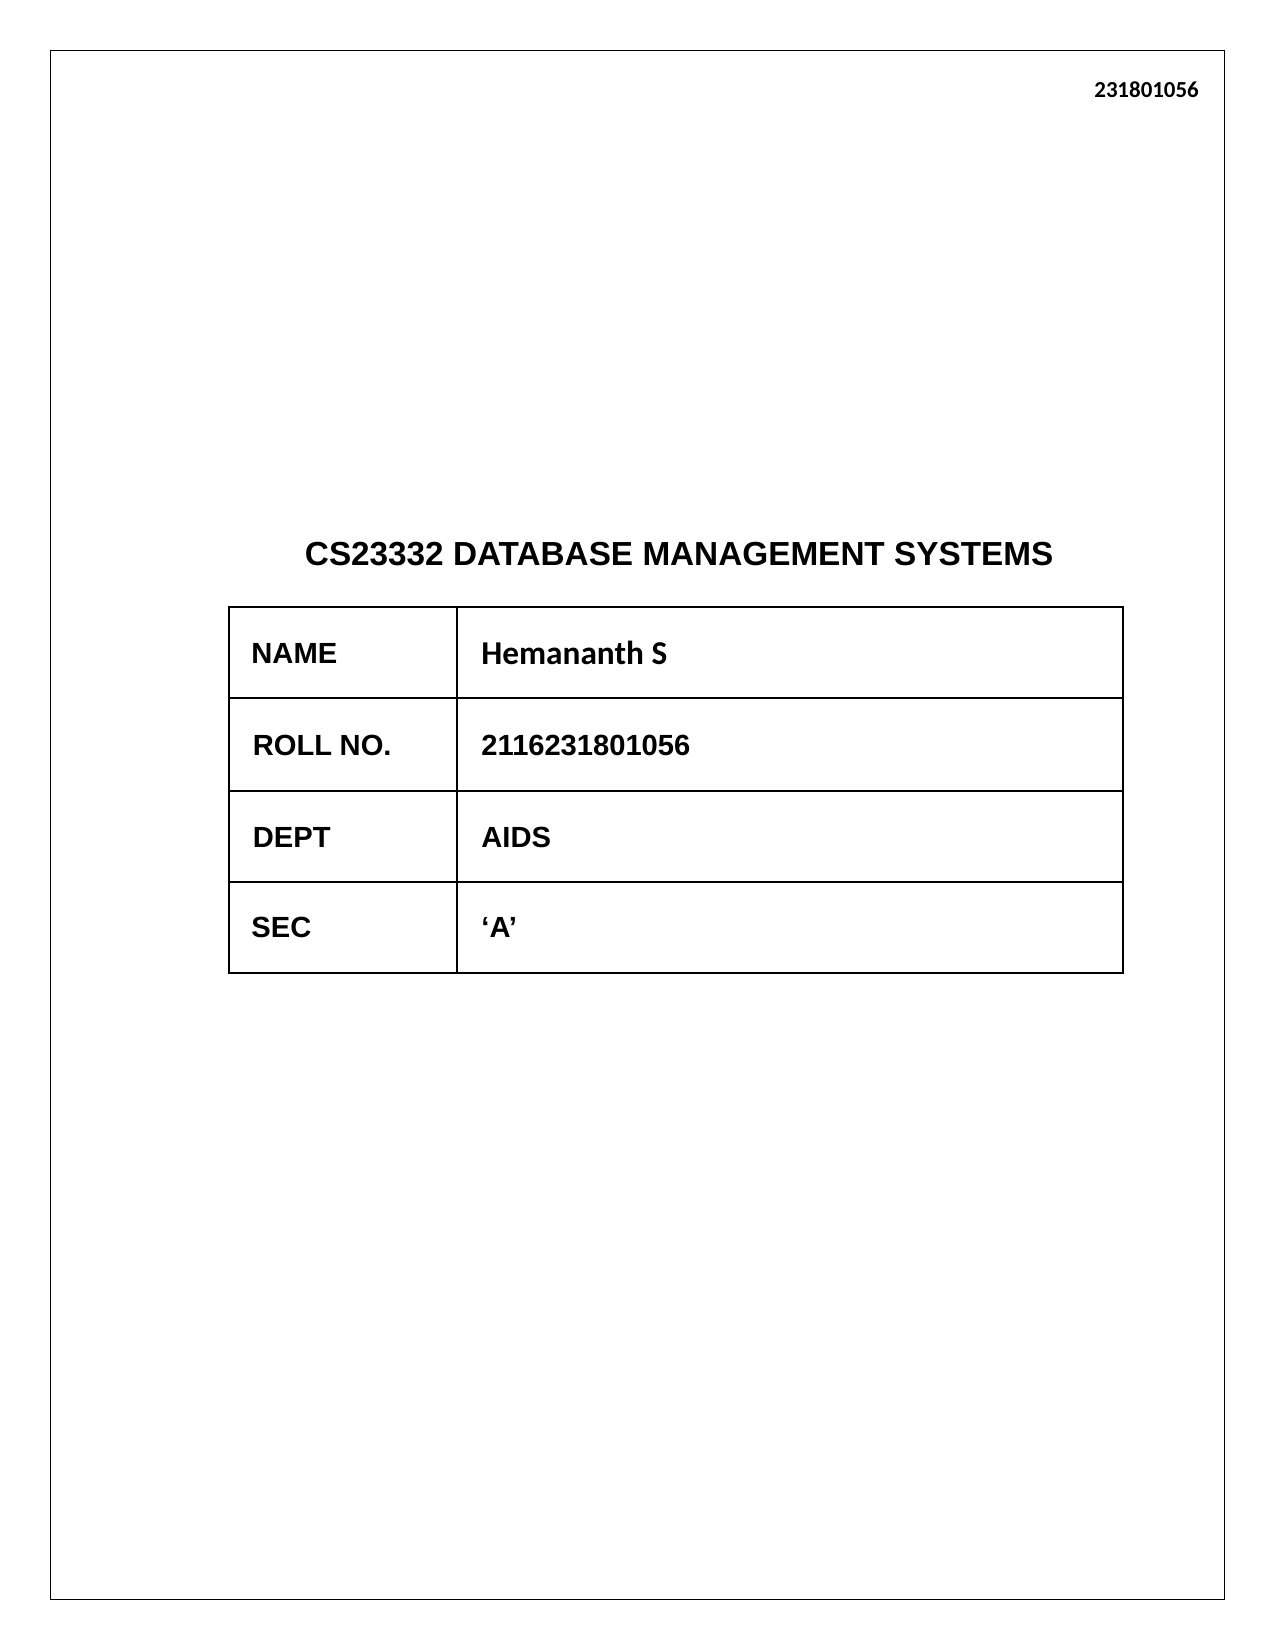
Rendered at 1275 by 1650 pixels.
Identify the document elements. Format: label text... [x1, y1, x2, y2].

table_cell DEPT [230, 792, 456, 881]
table_cell 2116231801056 [458, 699, 1122, 790]
table_cell ROLL NO. [230, 699, 456, 790]
table_header NAME [230, 608, 456, 697]
table_cell SEC [230, 883, 456, 972]
table_cell ‘A’ [458, 883, 1122, 972]
table_header Hemananth S [458, 608, 1122, 697]
table_cell AIDS [458, 792, 1122, 881]
subtitle CS23332 DATABASE MANAGEMENT SYSTEMS [119, 534, 1054, 573]
